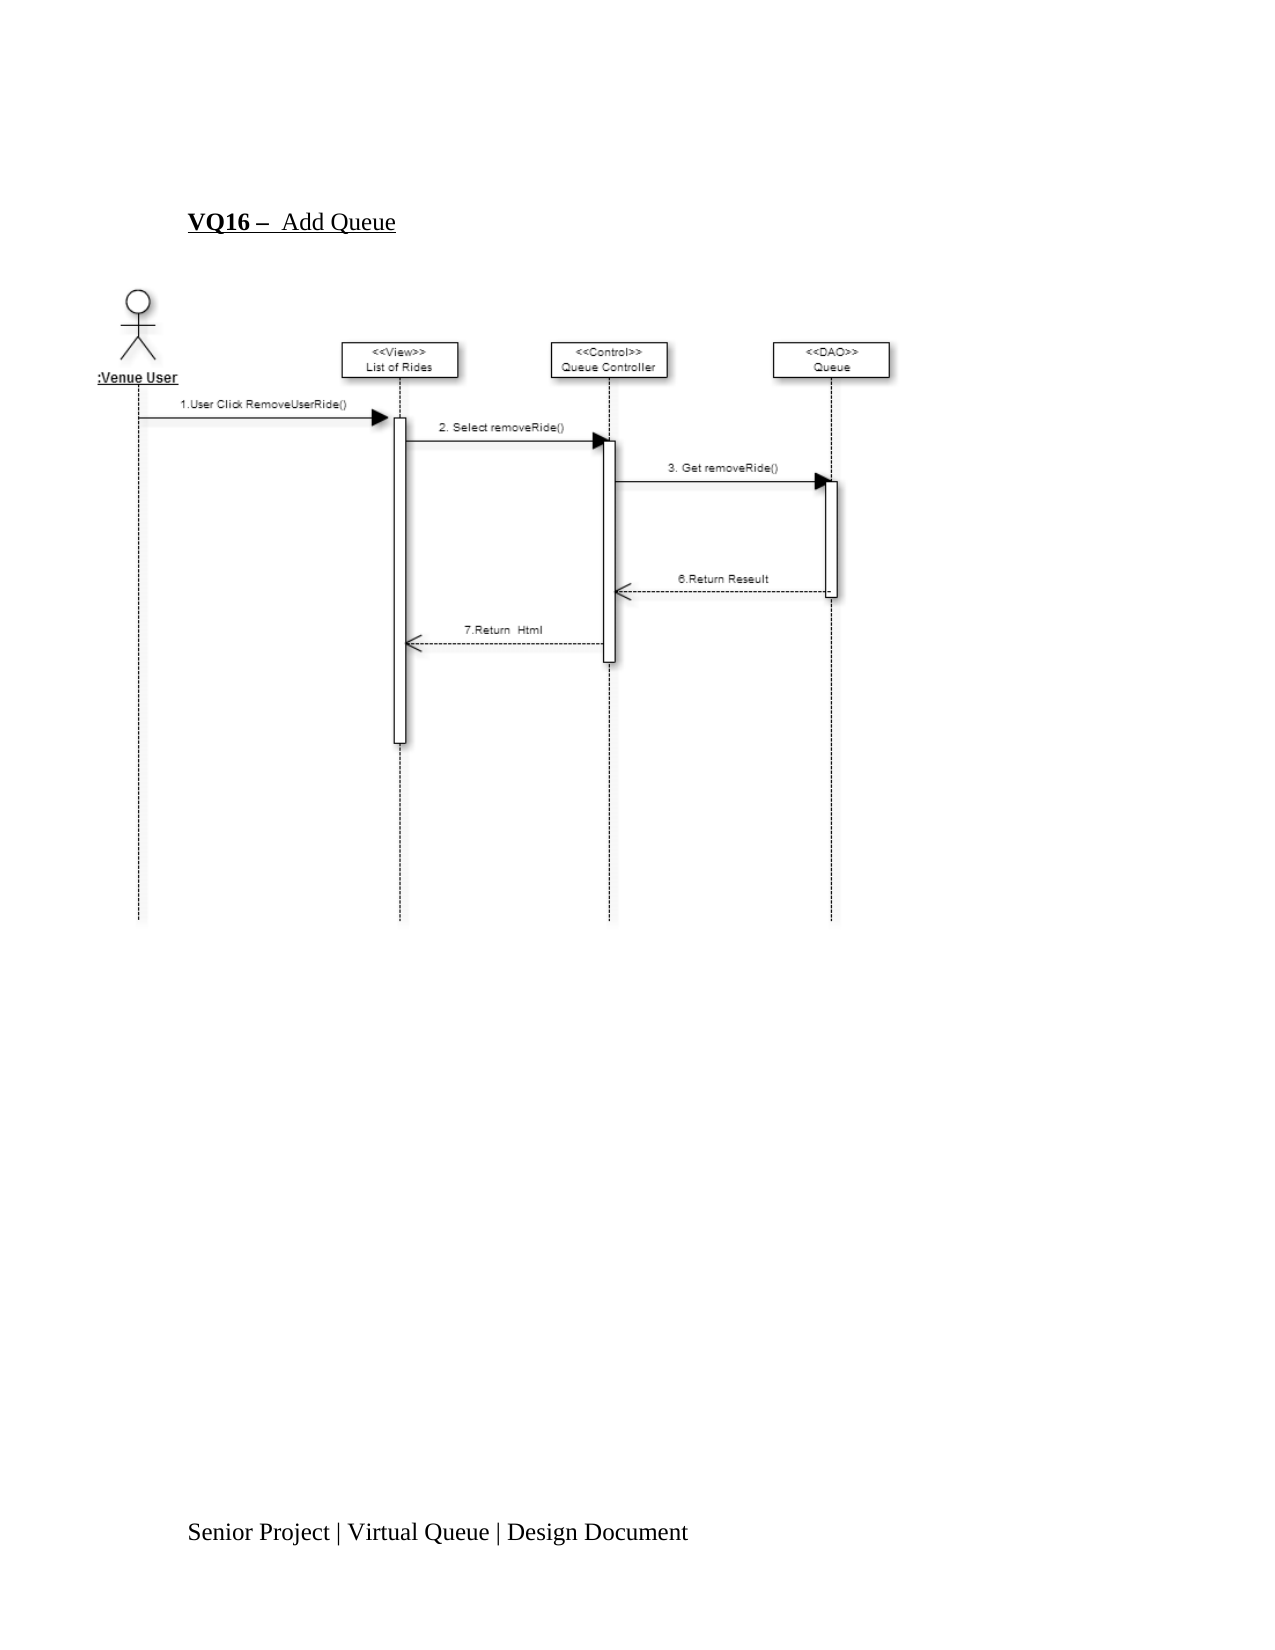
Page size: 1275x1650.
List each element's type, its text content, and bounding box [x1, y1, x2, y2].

picture [56, 260, 957, 986]
subtitle VQ16 – Add Queue [187, 207, 1087, 235]
